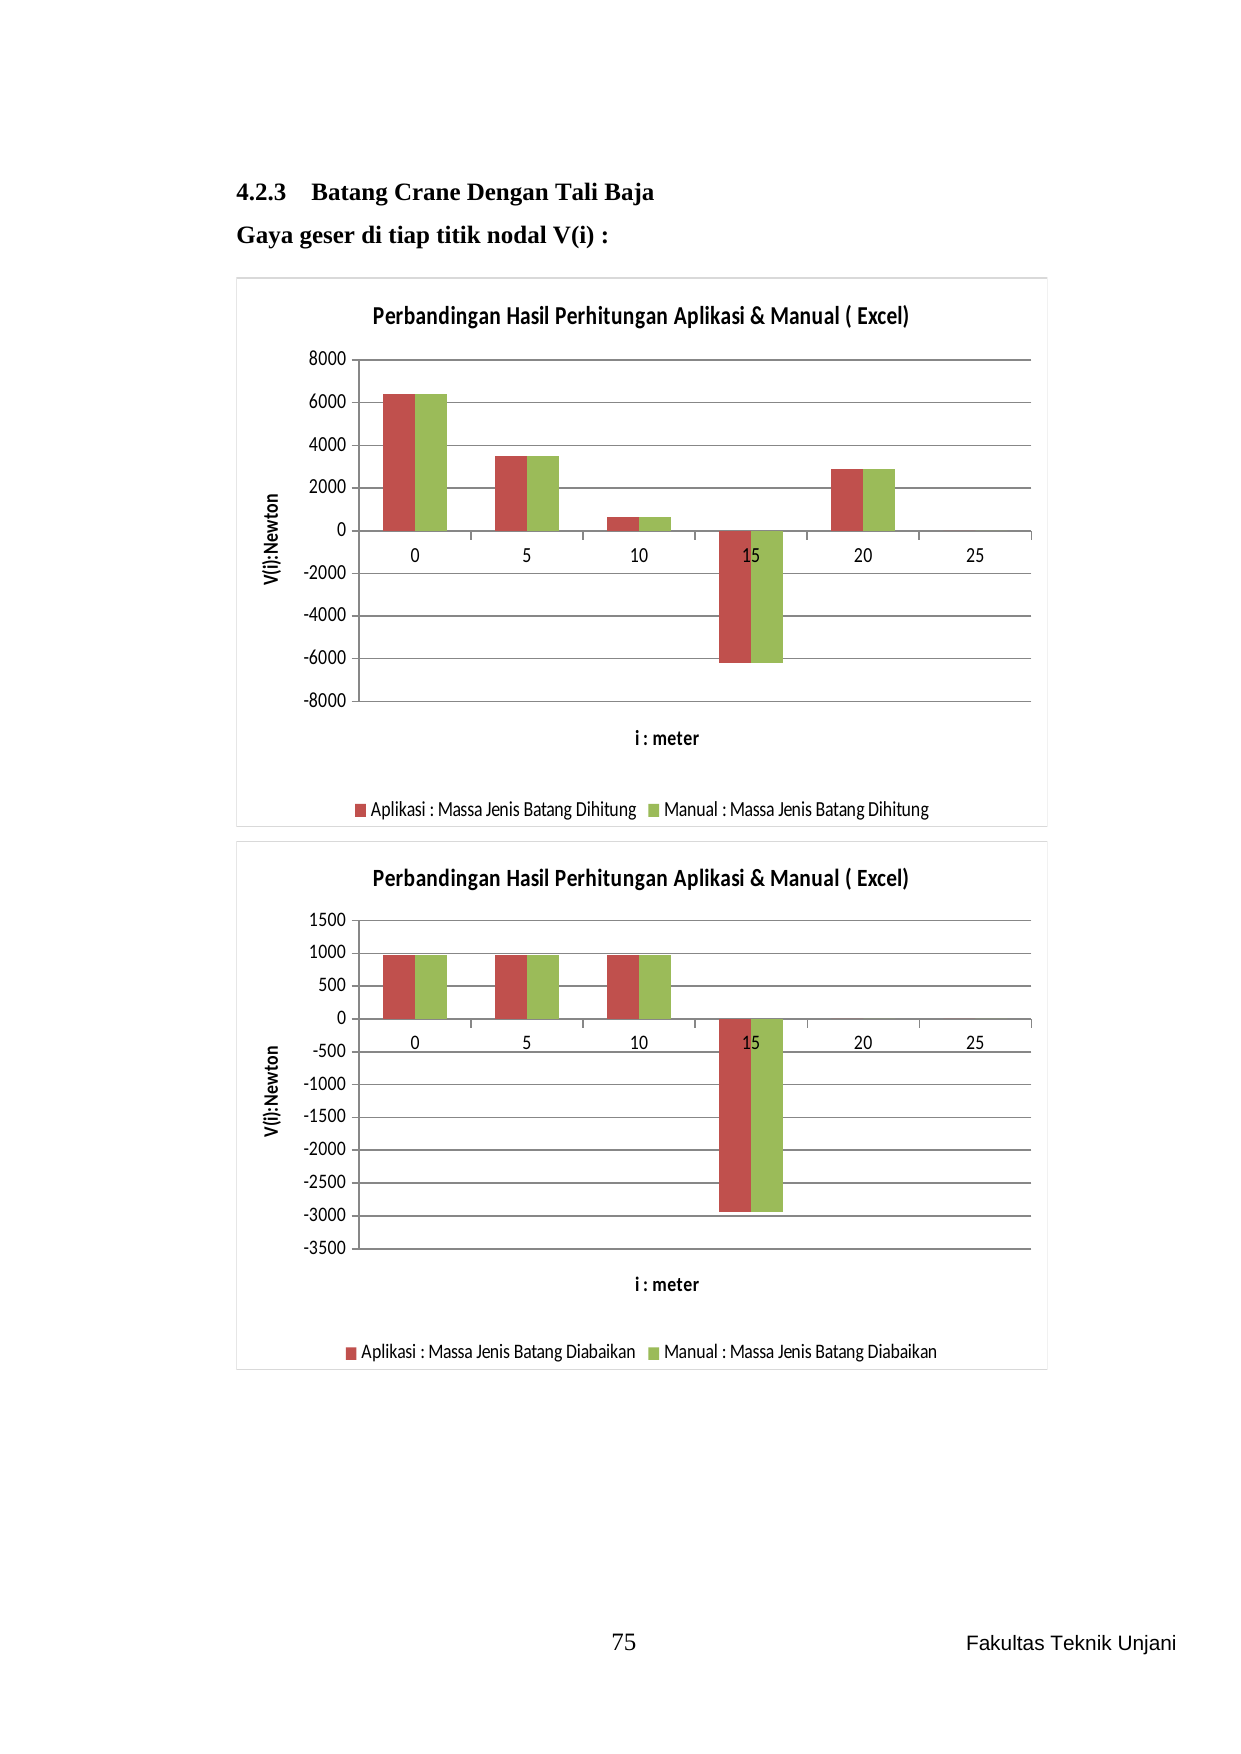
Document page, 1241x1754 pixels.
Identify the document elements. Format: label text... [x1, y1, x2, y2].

text Gaya geser di tiap titik nodal V(i) : [236, 220, 1063, 249]
subtitle 4.2.3 Batang Crane Dengan Tali Baja [236, 177, 1063, 206]
